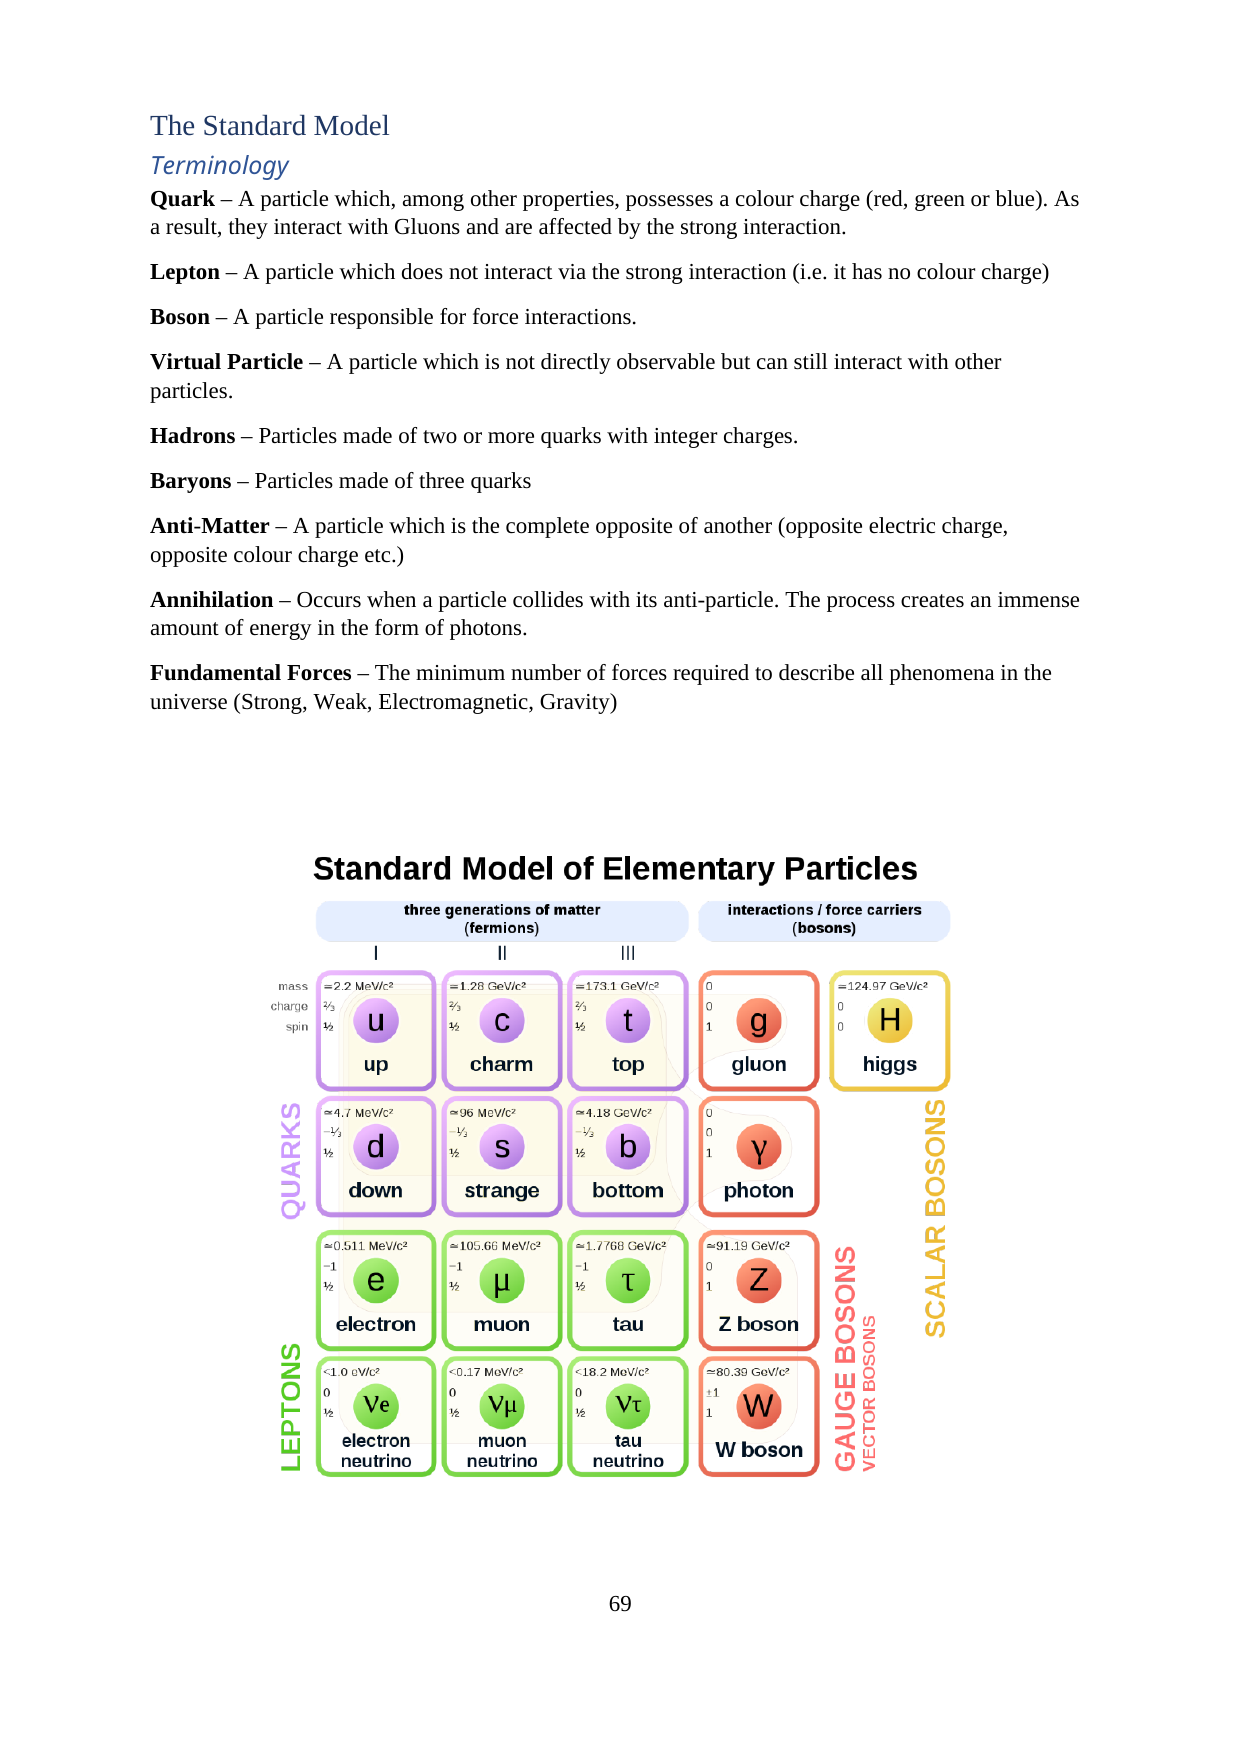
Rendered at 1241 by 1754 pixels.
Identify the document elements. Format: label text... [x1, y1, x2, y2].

text Boson – A particle responsible for force interactions. [150, 303, 1090, 330]
text Virtual Particle – A particle which is not directly observable but can still interact with other particles. [150, 348, 1090, 403]
text Fundamental Forces – The minimum number of forces required to describe all phenomena in the universe (Strong, Weak, Electromagnetic, Gravity) [150, 659, 1090, 714]
text Quark – A particle which, among other properties, possesses a colour charge (red, green or blue). As a result, they interact with Gluons and are affected by the strong interaction. [150, 185, 1090, 239]
text Lepton – A particle which does not interact via the strong interaction (i.e. it has no colour charge) [150, 258, 1090, 284]
picture [265, 831, 965, 1502]
subtitle Terminology [150, 148, 1090, 182]
text Hadrons – Particles made of two or more quarks with integer charges. [150, 422, 1090, 448]
subtitle The Standard Model [150, 108, 1090, 141]
text Anti-Matter – A particle which is the complete opposite of another (opposite electric charge, opposite colour charge etc.) [150, 512, 1090, 567]
text Annihilation – Occurs when a particle collides with its anti-particle. The process creates an immense amount of energy in the form of photons. [150, 586, 1090, 641]
text Baryons – Particles made of three quarks [150, 467, 1090, 493]
